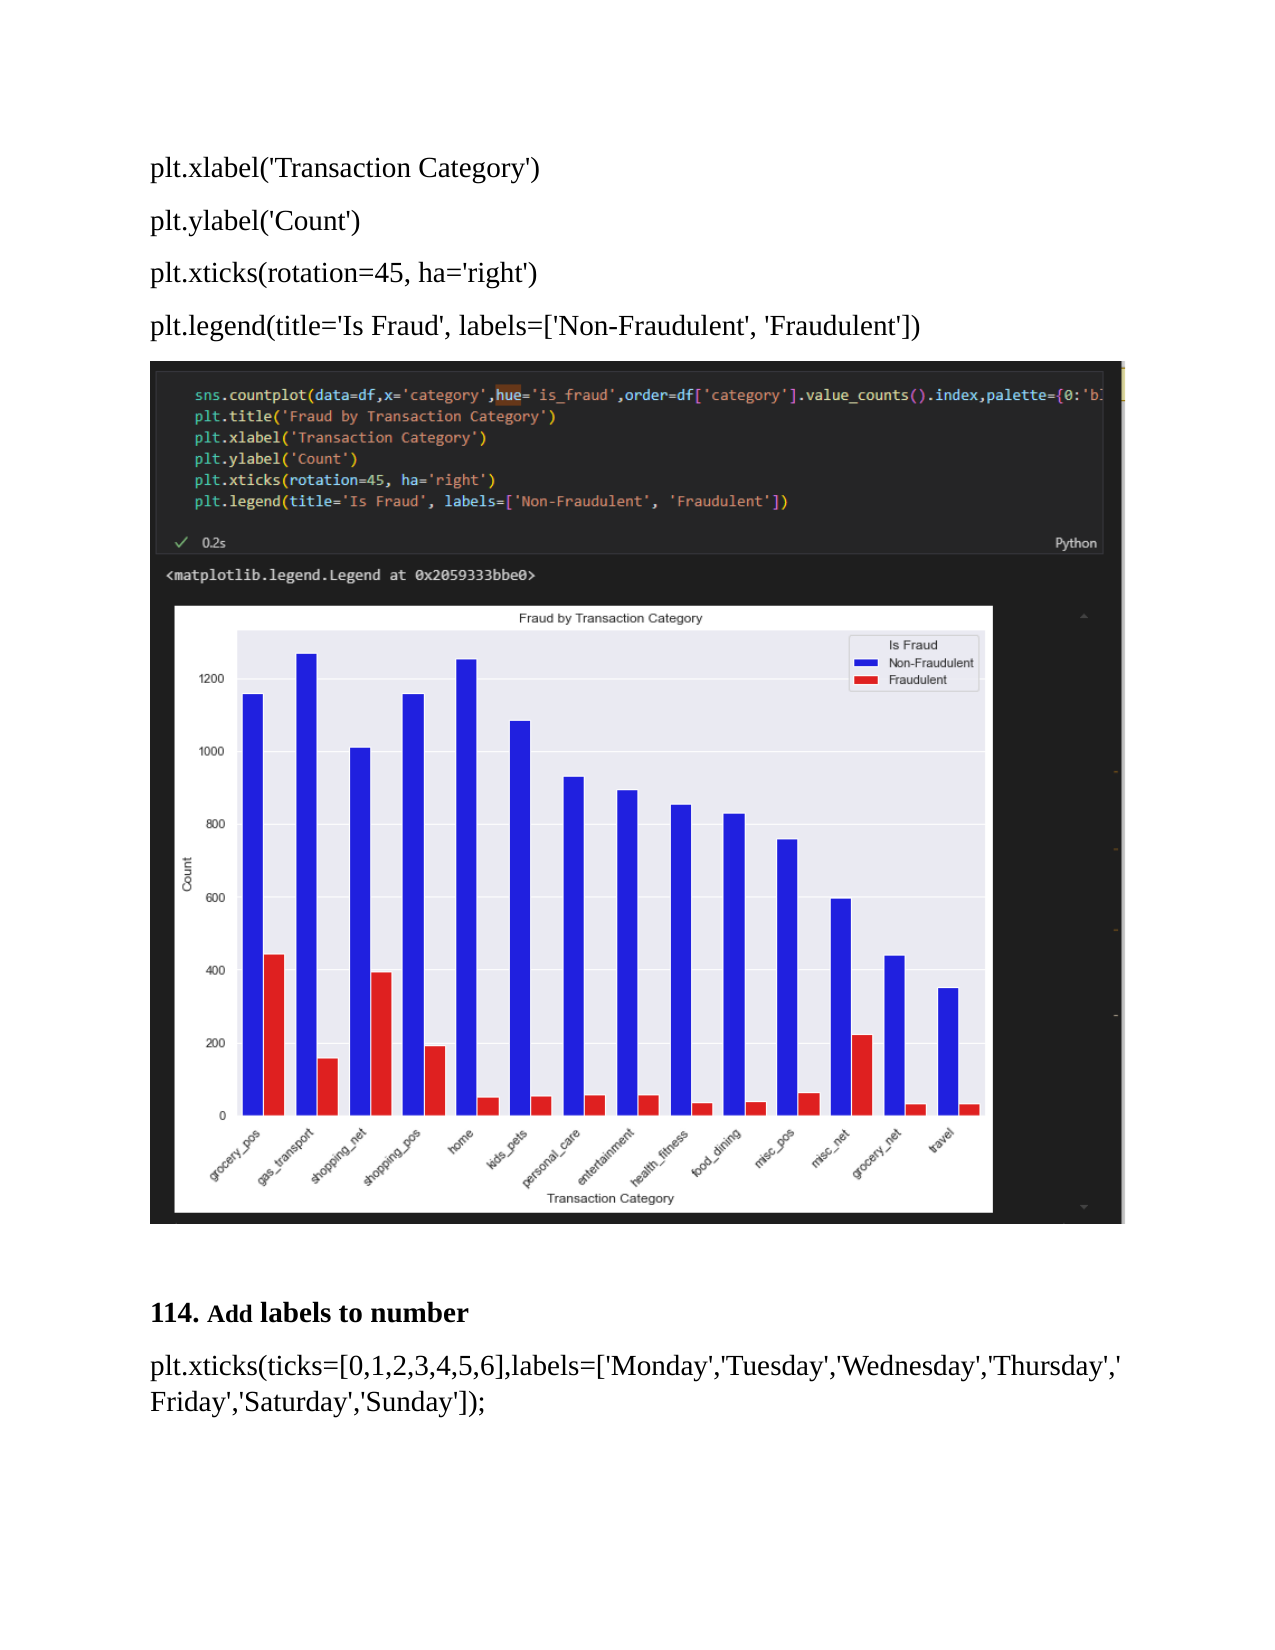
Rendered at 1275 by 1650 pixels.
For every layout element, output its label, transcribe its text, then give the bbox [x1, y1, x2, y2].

text plt.xticks(ticks=[0,1,2,3,4,5,6],labels=['Monday','Tuesday','Wednesday','Thursday','Friday','Saturday','Sunday']); [150, 1348, 1125, 1418]
text plt.xlabel('Transaction Category') [150, 150, 1125, 183]
text 114. Add labels to number [150, 1295, 1125, 1329]
picture [150, 361, 1125, 1224]
text plt.xticks(rotation=45, ha='right') [150, 256, 1125, 289]
text plt.ylabel('Count') [150, 203, 1125, 236]
text plt.legend(title='Is Fraud', labels=['Non-Fraudulent', 'Fraudulent']) [150, 308, 1125, 342]
